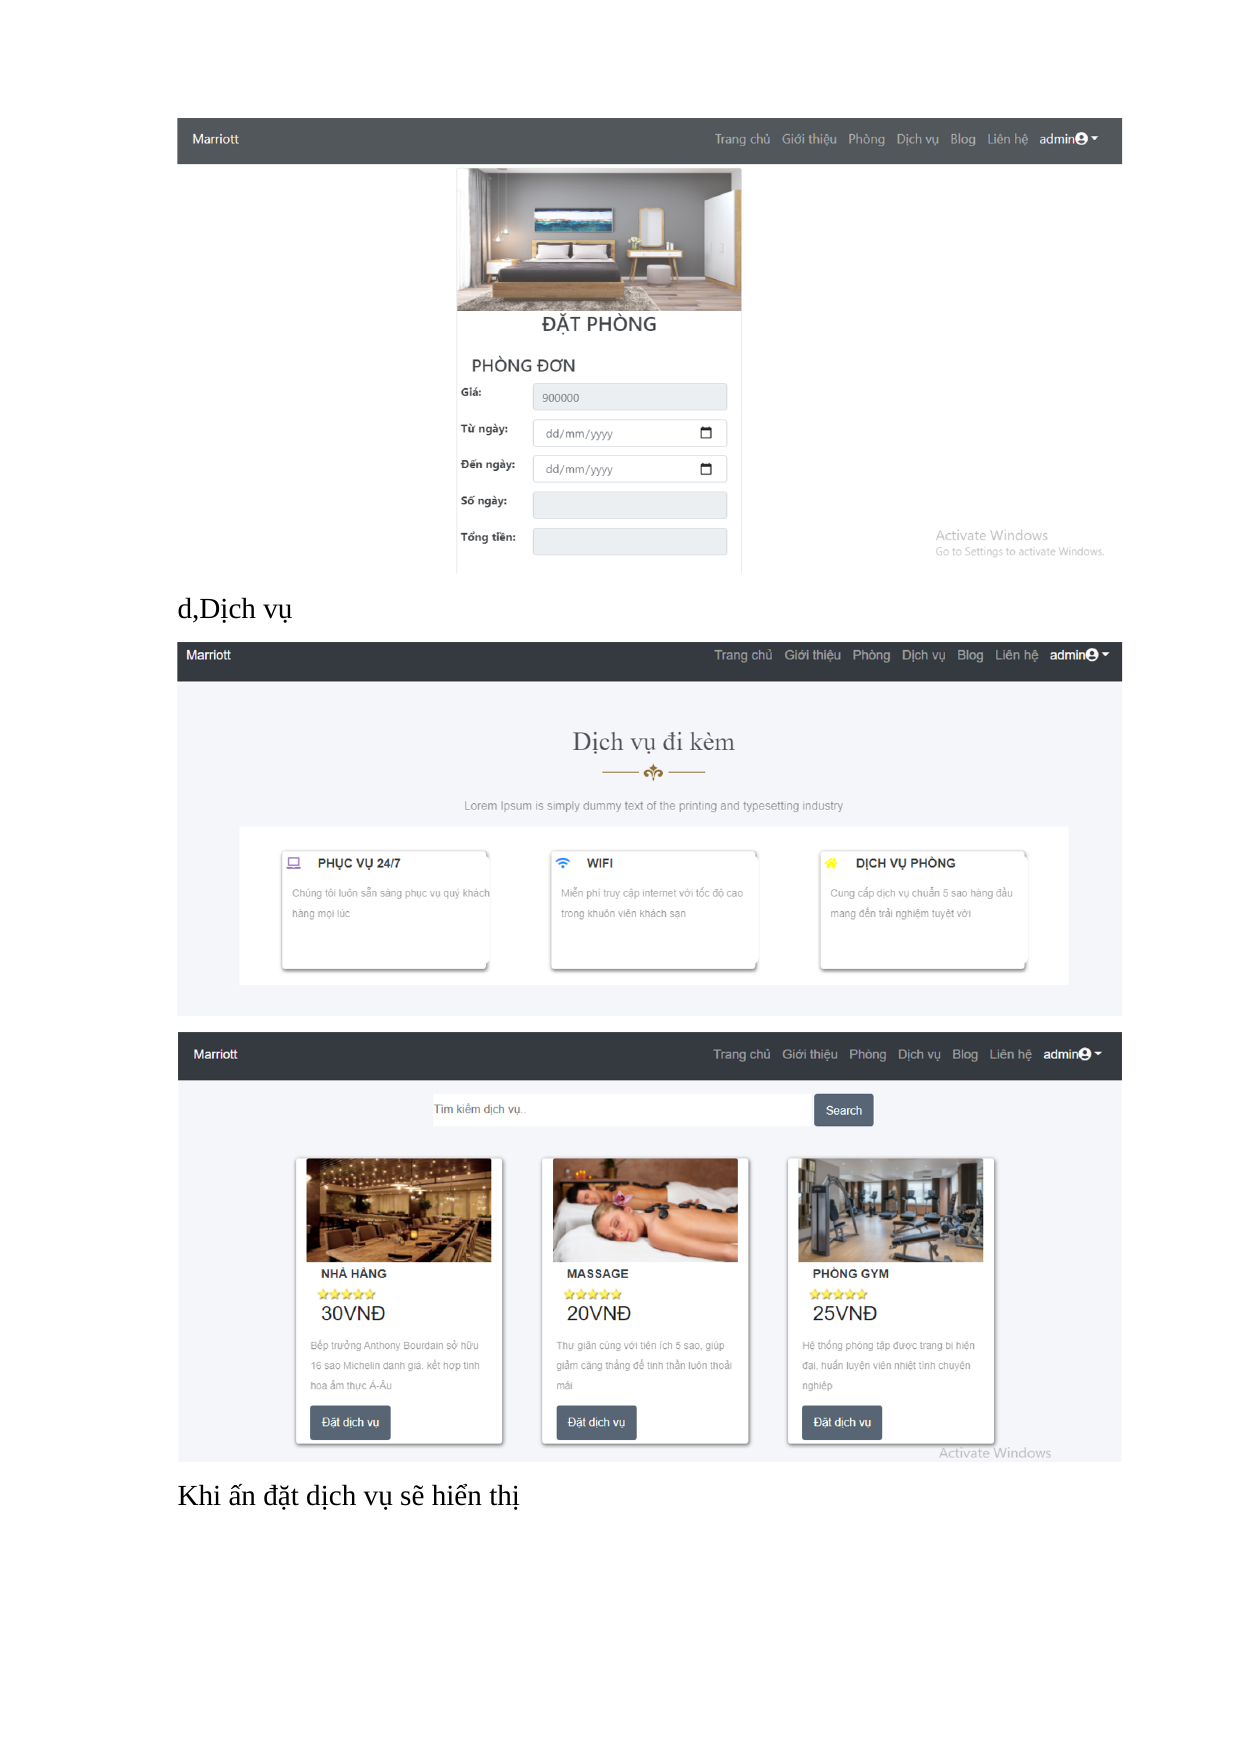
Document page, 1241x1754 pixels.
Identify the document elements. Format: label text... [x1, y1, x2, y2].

text Khi ấn đặt dịch vụ sẽ hiển thị [177, 1478, 1122, 1512]
text d,Dịch vụ [177, 591, 1122, 624]
picture [177, 641, 1123, 1016]
picture [177, 1032, 1123, 1462]
picture [177, 118, 1123, 574]
